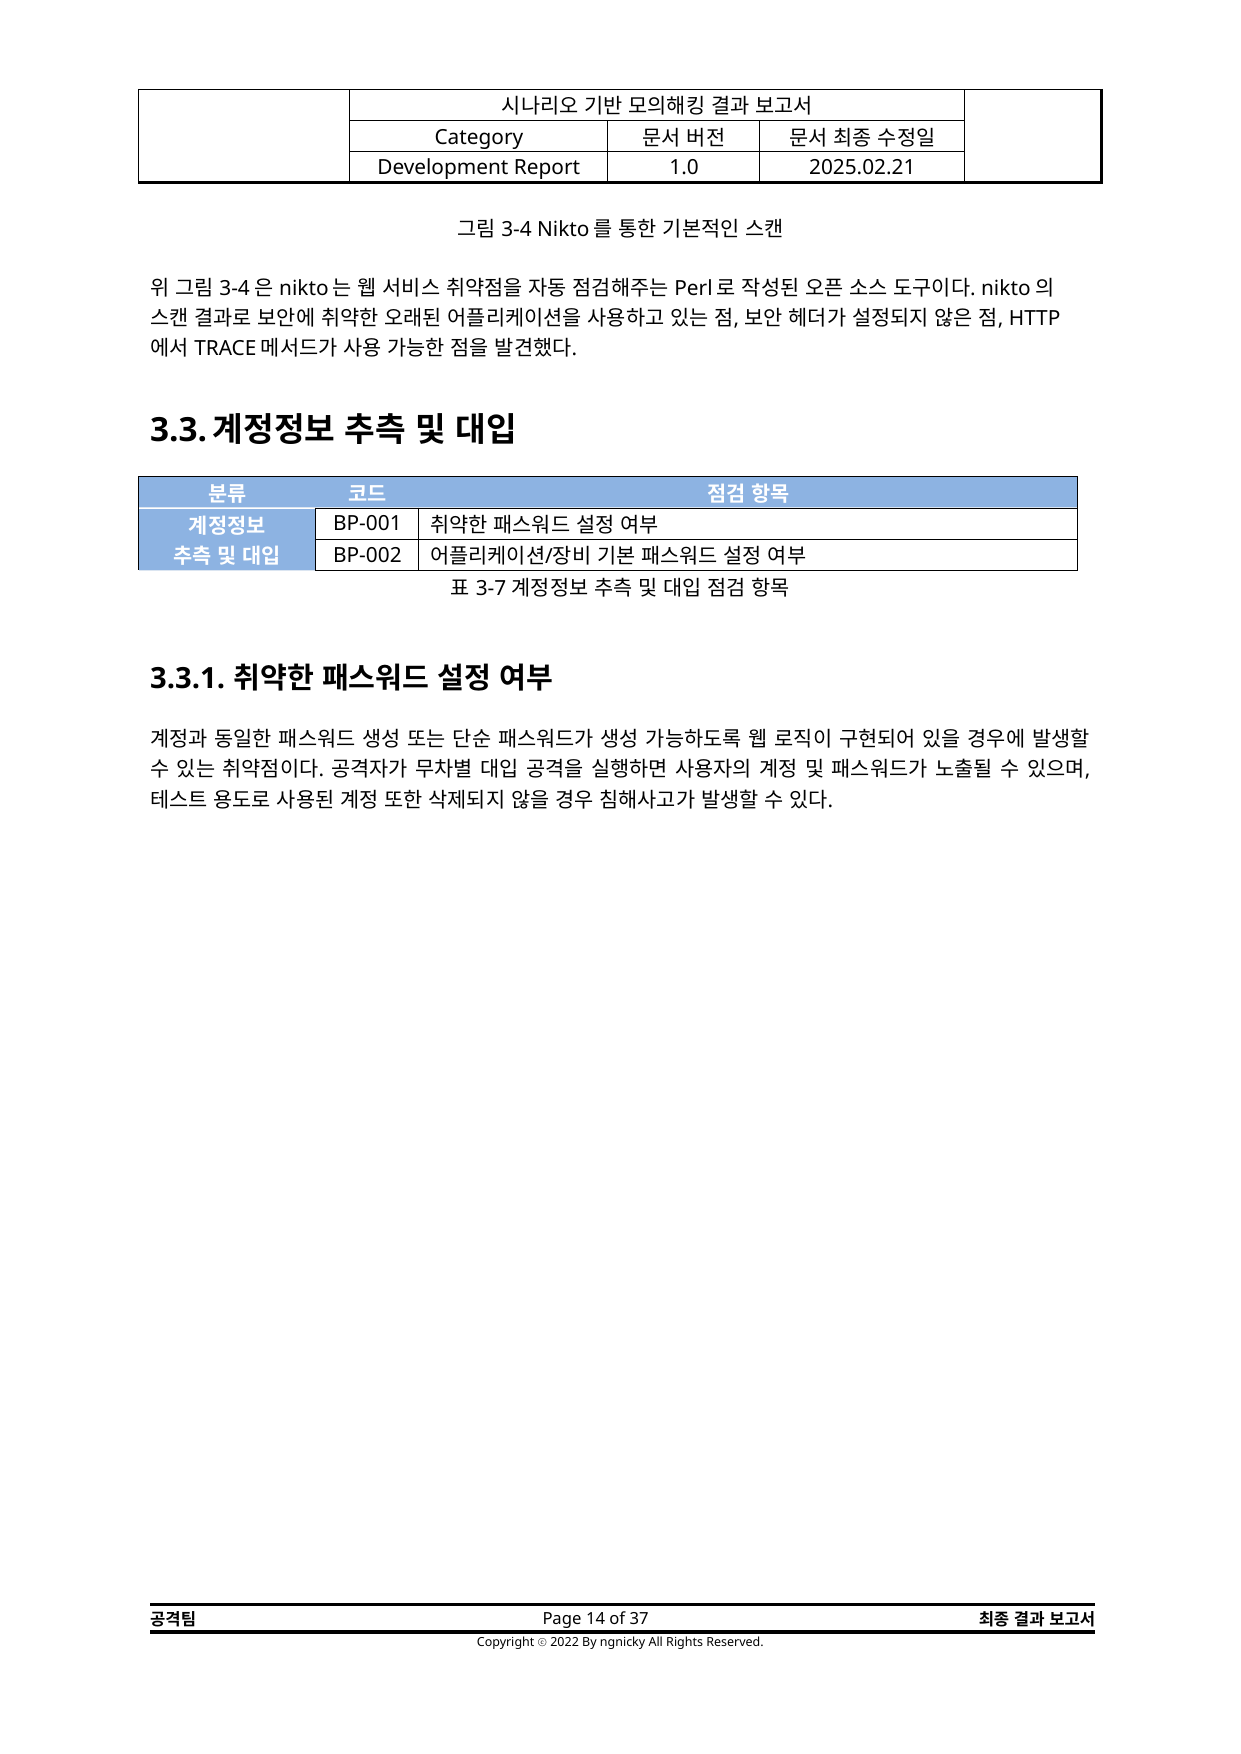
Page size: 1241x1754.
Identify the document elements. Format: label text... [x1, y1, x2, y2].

text 계정과 동일한 패스워드 생성 또는 단순 패스워드가 생성 가능하도록 웹 로직이 구현되어 있을 경우에 발생할 수 있는 취약점이다. 공격자가 무차별 대입 공격을 실행하면 사용자의 계정 및 패스워드가 노출될 수 있으며, 테스트 용도로 사용된 계정 또한 삭제되지 않을 경우 침해사고가 발생할 수 있다. [150, 722, 1090, 813]
table_header 분류 [139, 477, 315, 507]
table_header 코드 [315, 477, 419, 507]
table_header 점검 항목 [419, 477, 1077, 507]
table_cell 어플리케이션/장비 기본 패스워드 설정 여부 [419, 540, 1077, 570]
table_cell BP-002 [316, 540, 418, 570]
table_cell 계정정보 추측 및 대입 [139, 509, 315, 570]
subtitle 계정정보 추측 및 대입 [150, 403, 1090, 451]
table_cell BP-001 [316, 509, 418, 539]
subtitle 취약한 패스워드 설정 여부 [150, 655, 1090, 697]
table_cell 취약한 패스워드 설정 여부 [419, 509, 1077, 539]
